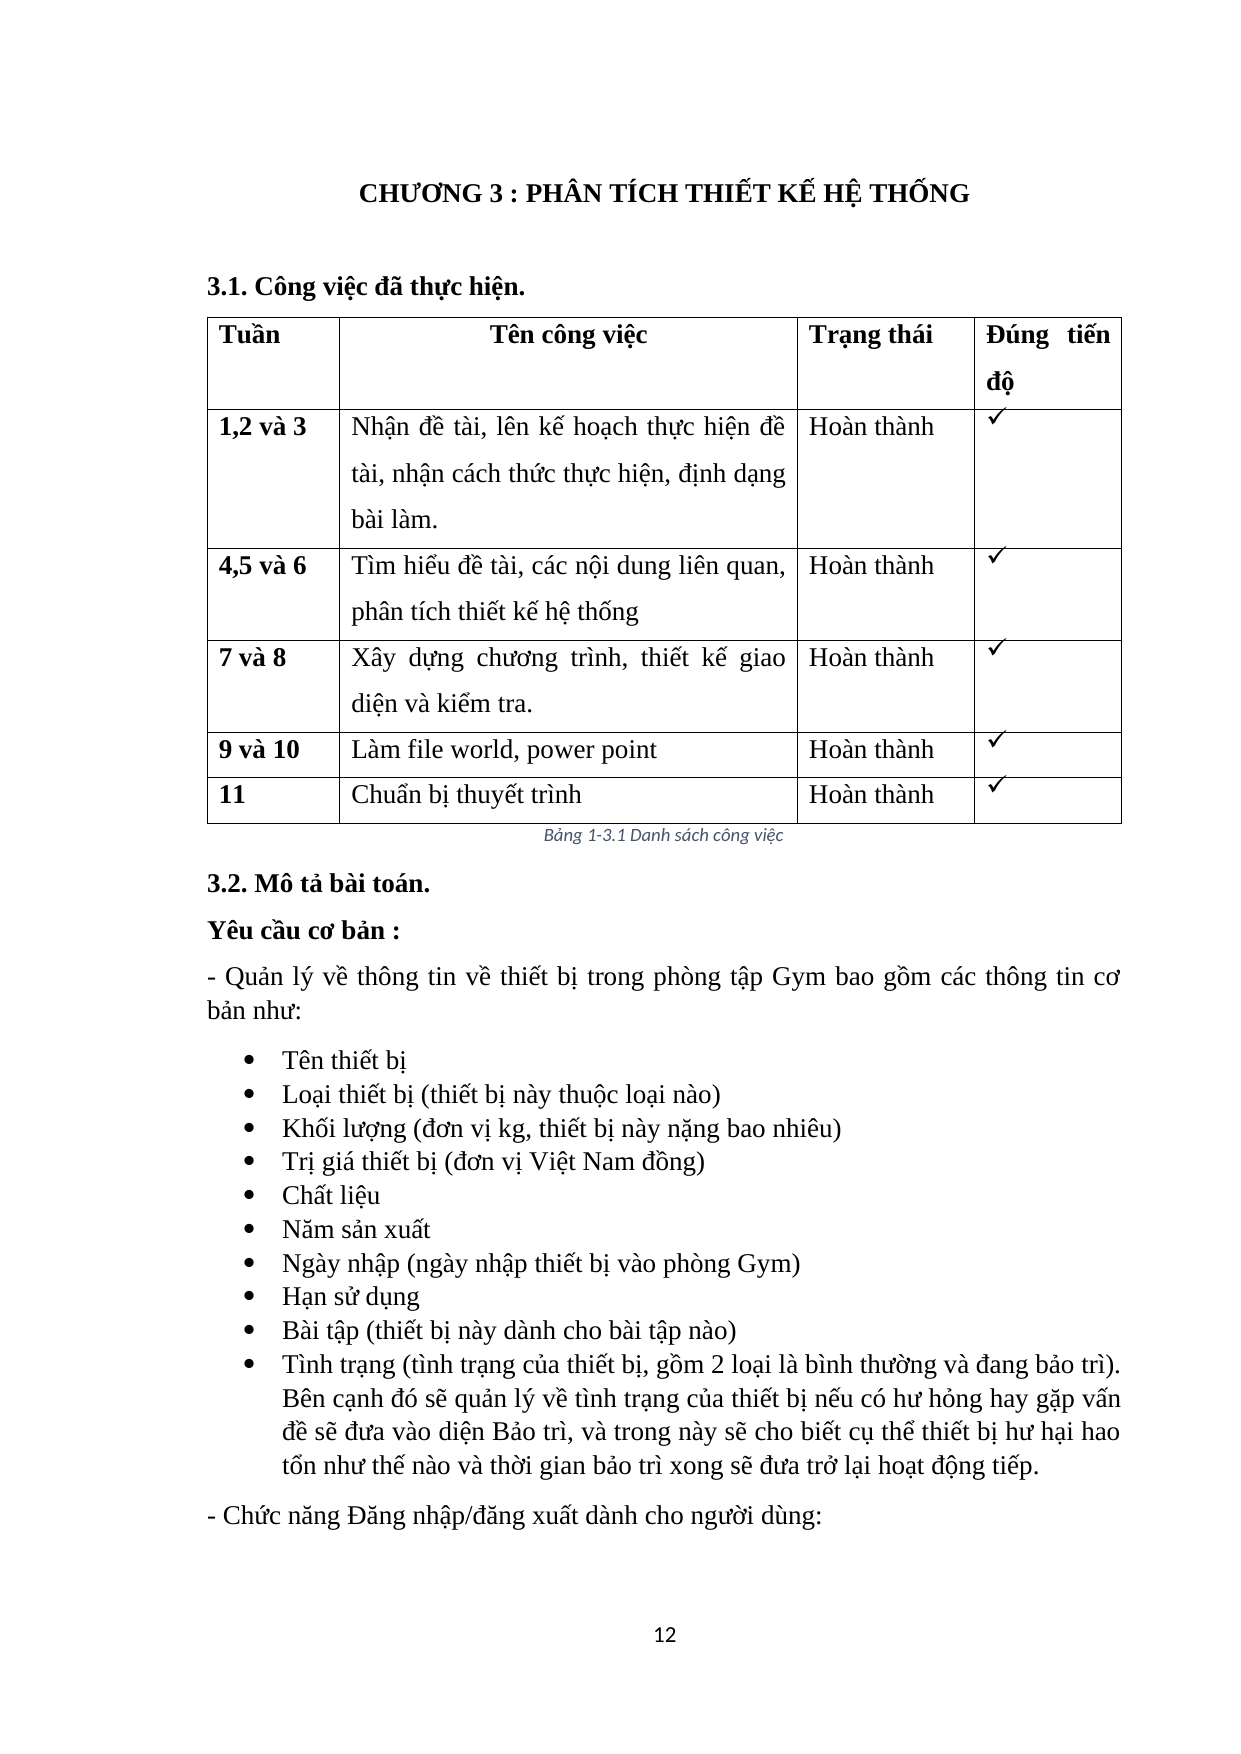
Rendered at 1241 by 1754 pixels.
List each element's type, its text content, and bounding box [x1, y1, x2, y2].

list Trị giá thiết bị (đơn vị Việt Nam đồng) [244, 1146, 1122, 1177]
table_cell Hoàn thành [798, 410, 974, 548]
text - Quản lý về thông tin về thiết bị trong phòng tập Gym bao gồm các thông tin cơ bản như: [207, 961, 1122, 1025]
table_cell Hoàn thành [798, 778, 974, 822]
table_cell 7 và 8 [208, 641, 339, 732]
text Bảng 1-3.1 Danh sách công việc [207, 824, 1122, 846]
table_cell [975, 549, 1121, 640]
table_cell Tìm hiểu đề tài, các nội dung liên quan, phân tích thiết kế hệ thống [340, 549, 797, 640]
table_cell Hoàn thành [798, 641, 974, 732]
text Yêu cầu cơ bản : [207, 914, 1122, 945]
table_cell [975, 778, 1121, 822]
table_cell Nhận đề tài, lên kế hoạch thực hiện đề tài, nhận cách thức thực hiện, định dạng bài làm. [340, 410, 797, 548]
table_cell [975, 410, 1121, 548]
table_cell 9 và 10 [208, 733, 339, 777]
list Tình trạng (tình trạng của thiết bị, gồm 2 loại là bình thường và đang bảo trì). Bên cạnh đó sẽ quản lý về tình trạng của thiết bị nếu có hư hỏng hay gặp vấn đề sẽ đưa vào diện Bảo trì, và trong này sẽ cho biết cụ thể thiết bị hư hại hao tổn như thế nào và thời gian bảo trì xong sẽ đưa trở lại hoạt động tiếp. [244, 1348, 1122, 1480]
list Khối lượng (đơn vị kg, thiết bị này nặng bao nhiêu) [244, 1112, 1122, 1143]
text - Chức năng Đăng nhập/đăng xuất dành cho người dùng: [207, 1499, 1122, 1530]
table_header Tuần [208, 318, 339, 409]
table_header Trạng thái [798, 318, 974, 409]
table_cell 4,5 và 6 [208, 549, 339, 640]
text 3.2. Mô tả bài toán. [207, 867, 1122, 898]
list Loại thiết bị (thiết bị này thuộc loại nào) [244, 1078, 1122, 1109]
table_cell [975, 641, 1121, 732]
table_cell Xây dựng chương trình, thiết kế giao diện và kiểm tra. [340, 641, 797, 732]
list Hạn sử dụng [244, 1281, 1122, 1312]
text 3.1. Công việc đã thực hiện. [207, 271, 1122, 302]
list Năm sản xuất [244, 1213, 1122, 1244]
table_header Đúng tiến độ [975, 318, 1121, 409]
list Chất liệu [244, 1179, 1122, 1211]
list Bài tập (thiết bị này dành cho bài tập nào) [244, 1314, 1122, 1346]
table_cell [975, 733, 1121, 777]
table_cell Hoàn thành [798, 549, 974, 640]
table_cell Hoàn thành [798, 733, 974, 777]
table_cell Chuẩn bị thuyết trình [340, 778, 797, 822]
table_header Tên công việc [340, 318, 797, 409]
table_cell 1,2 và 3 [208, 410, 339, 548]
list Ngày nhập (ngày nhập thiết bị vào phòng Gym) [244, 1247, 1122, 1278]
text CHƯƠNG 3 : PHÂN TÍCH THIẾT KẾ HỆ THỐNG [207, 177, 1122, 208]
table_cell Làm file world, power point [340, 733, 797, 777]
list Tên thiết bị [244, 1044, 1122, 1076]
table_cell 11 [208, 778, 339, 822]
